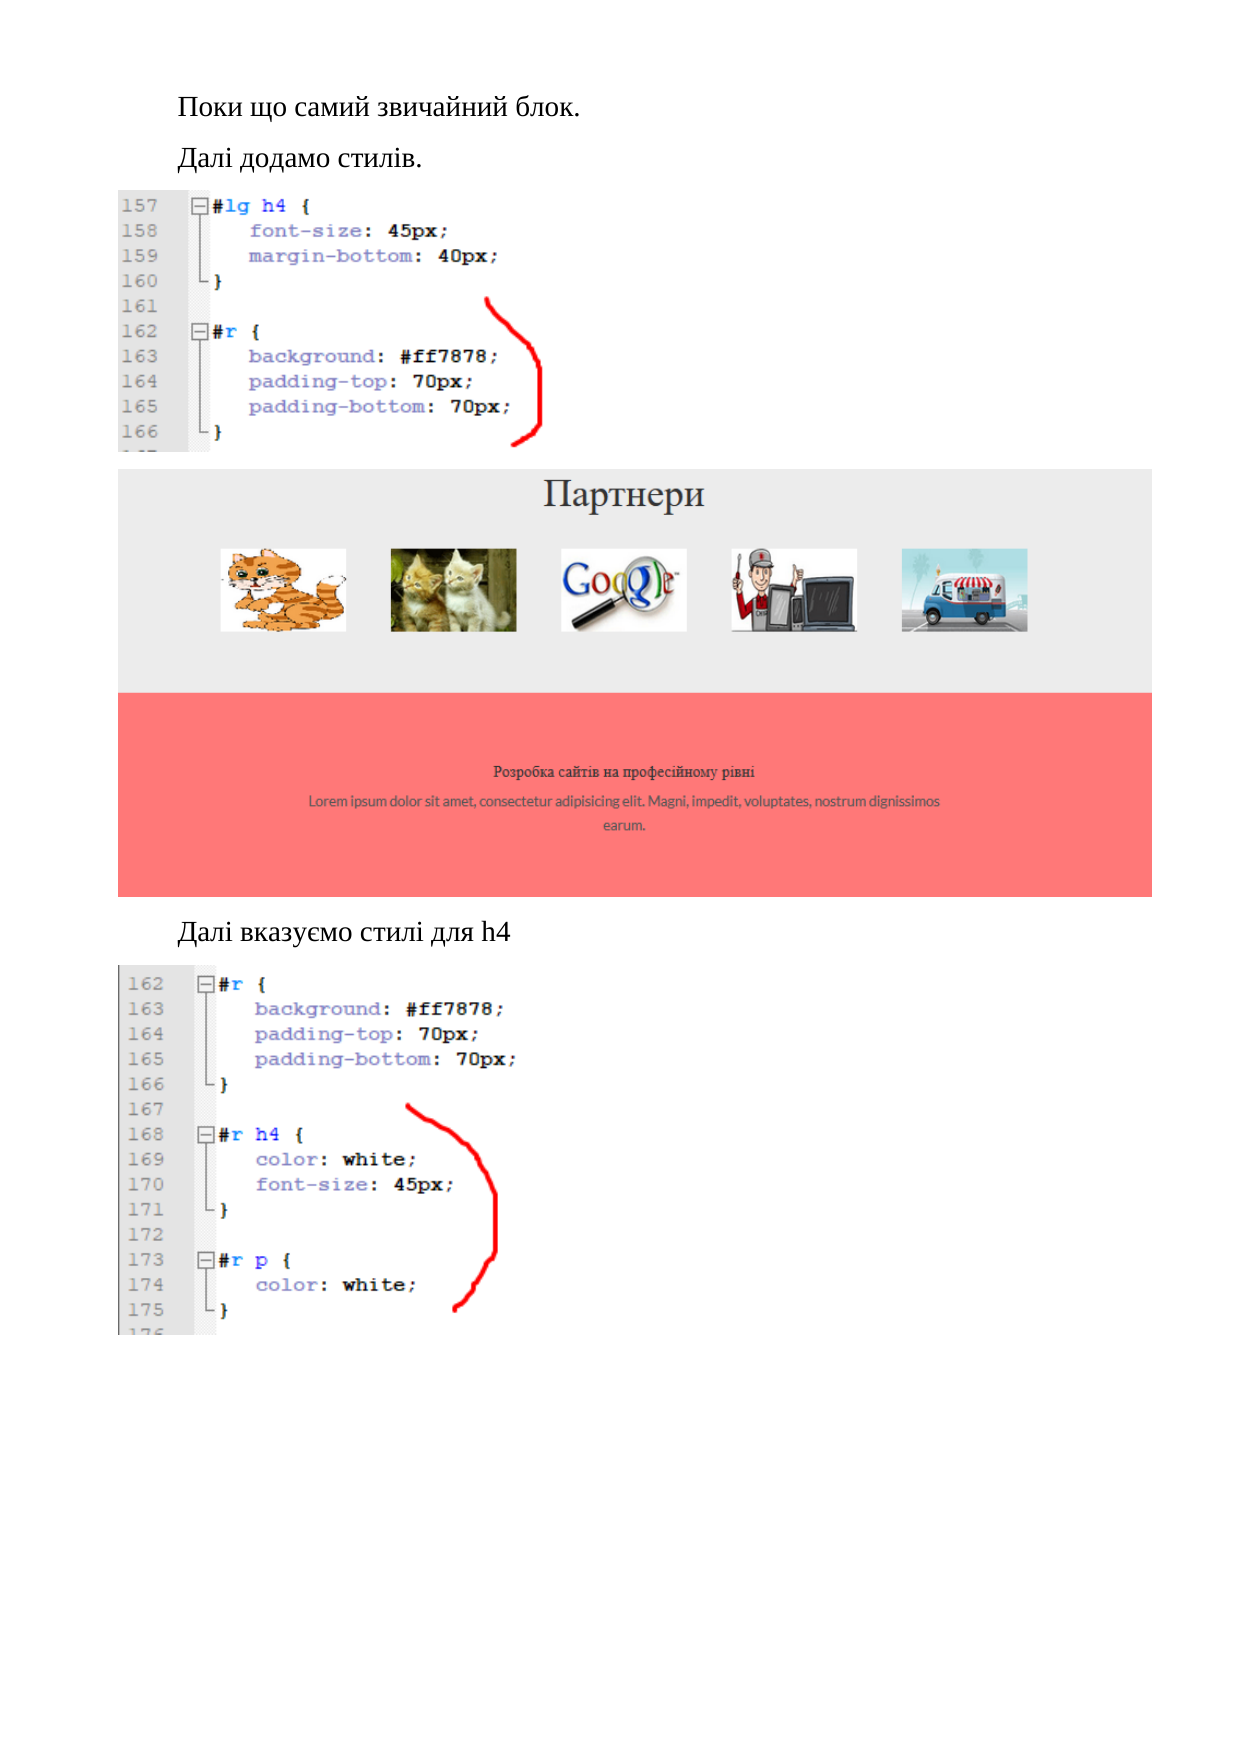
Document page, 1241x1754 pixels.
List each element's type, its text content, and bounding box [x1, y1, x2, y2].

picture [118, 965, 584, 1335]
text Поки що самий звичайний блок. [118, 89, 1152, 122]
text Далі додамо стилів. [118, 140, 1152, 173]
picture [118, 469, 1152, 897]
picture [118, 190, 569, 452]
text Далі вказуємо стилі для h4 [118, 914, 1152, 948]
